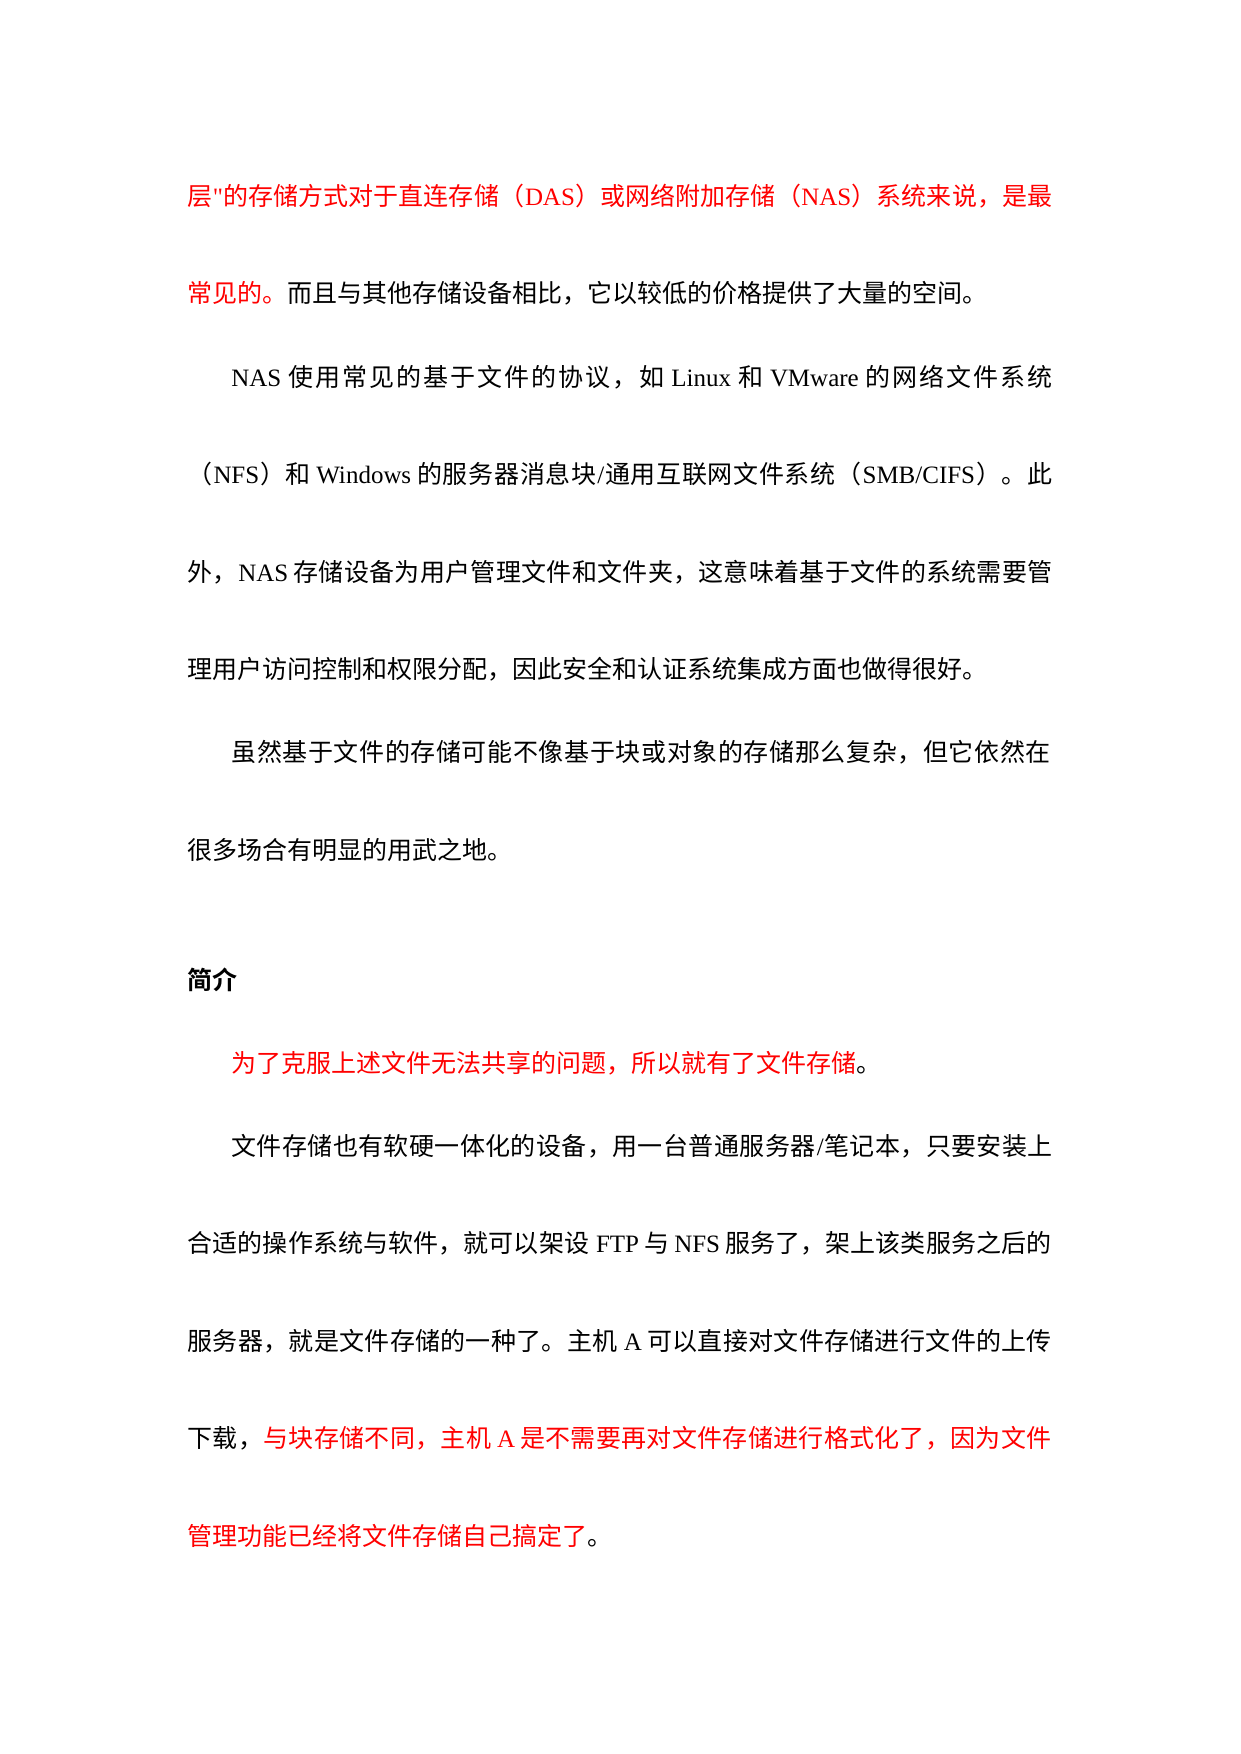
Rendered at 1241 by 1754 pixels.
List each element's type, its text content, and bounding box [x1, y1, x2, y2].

text 为了克服上述文件无法共享的问题，所以就有了文件存储。 [187, 1029, 1053, 1094]
subtitle 简介 [187, 946, 1053, 1011]
text 文件存储也有软硬一体化的设备，用一台普通服务器/笔记本，只要安装上合适的操作系统与软件，就可以架设FTP与NFS服务了，架上该类服务之后的服务器，就是文件存储的一种了。主机A可以直接对文件存储进行文件的上传下载，与块存储不同，主机A是不需要再对文件存储进行格式化了，因为文件管理功能已经将文件存储自己搞定了。 [187, 1112, 1053, 1567]
text NAS使用常见的基于文件的协议，如Linux和VMware的网络文件系统（NFS）和Windows的服务器消息块/通用互联网文件系统（SMB/CIFS）。此外，NAS存储设备为用户管理文件和文件夹，这意味着基于文件的系统需要管理用户访问控制和权限分配，因此安全和认证系统集成方面也做得很好。 [187, 343, 1053, 700]
text 虽然基于文件的存储可能不像基于块或对象的存储那么复杂，但它依然在很多场合有明显的用武之地。 [187, 718, 1053, 881]
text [187, 162, 1053, 324]
